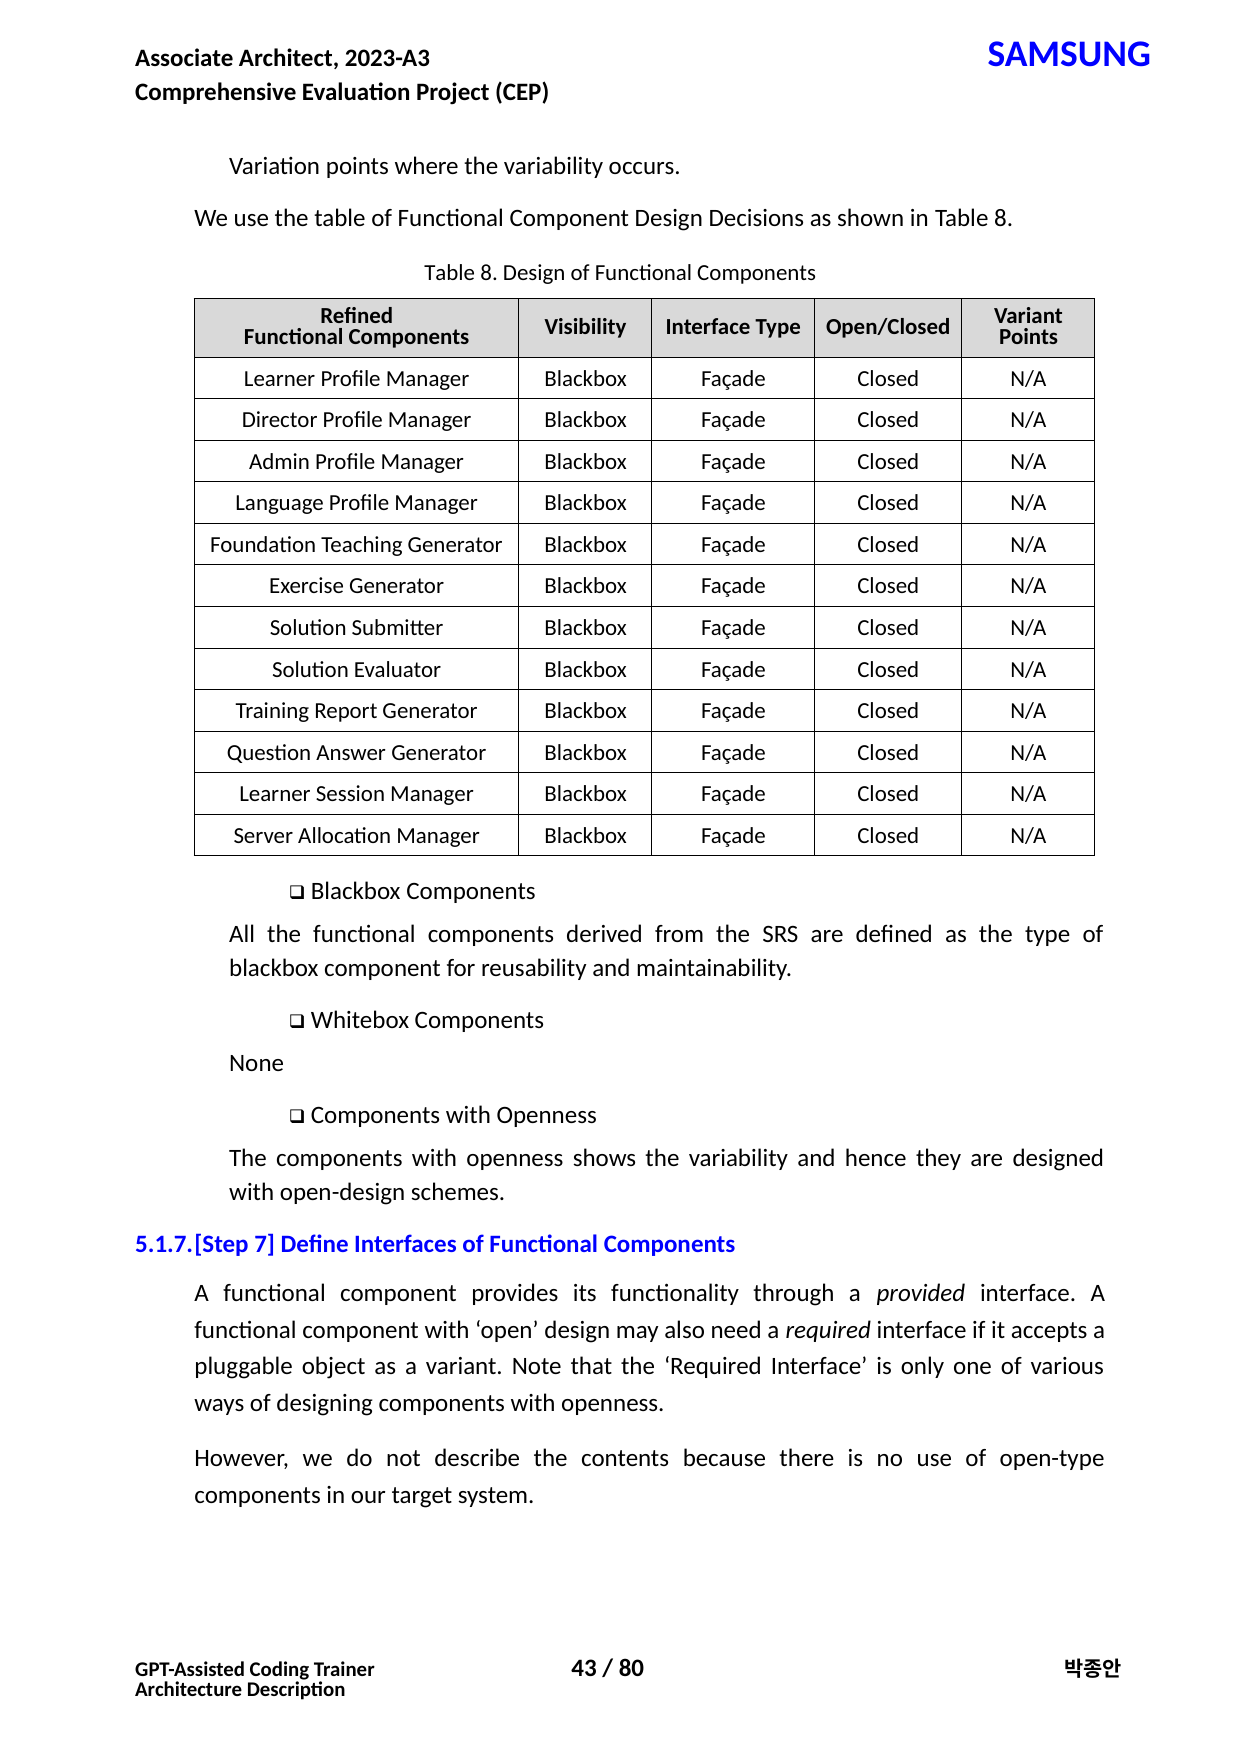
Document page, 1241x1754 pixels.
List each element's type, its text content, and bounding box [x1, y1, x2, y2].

text Whitebox Components [229, 1004, 1105, 1034]
table_cell Blackbox [519, 690, 651, 731]
table_cell Blackbox [519, 524, 651, 564]
table_cell Closed [815, 690, 961, 731]
table_cell Closed [815, 815, 961, 855]
table_cell Façade [652, 358, 814, 398]
table_cell Façade [652, 399, 814, 440]
table_cell Façade [652, 690, 814, 731]
table_cell Admin Profile Manager [195, 441, 518, 481]
text Blackbox Components [229, 875, 1105, 906]
text None [229, 1047, 1105, 1077]
table_header Visibility [519, 299, 651, 357]
table_cell Façade [652, 565, 814, 606]
text Variation points where the variability occurs. [229, 150, 1105, 181]
table_cell Closed [815, 358, 961, 398]
table_cell N/A [962, 441, 1094, 481]
table_cell Façade [652, 482, 814, 523]
text The components with openness shows the variability and hence they are designed with open-design schemes. [229, 1142, 1105, 1206]
table_header Interface Type [652, 299, 814, 357]
table_cell Foundation Teaching Generator [195, 524, 518, 564]
table_cell Blackbox [519, 607, 651, 647]
table_cell N/A [962, 399, 1094, 440]
table_cell Closed [815, 399, 961, 440]
table_cell Façade [652, 773, 814, 814]
table_cell Façade [652, 607, 814, 647]
table_cell N/A [962, 649, 1094, 689]
table_cell Blackbox [519, 773, 651, 814]
table_cell Training Report Generator [195, 690, 518, 731]
table_cell N/A [962, 607, 1094, 647]
table_cell Façade [652, 732, 814, 772]
table_cell Closed [815, 524, 961, 564]
table_header Variant Points [962, 299, 1094, 357]
table_cell Blackbox [519, 358, 651, 398]
table_cell Closed [815, 732, 961, 772]
table_cell Blackbox [519, 732, 651, 772]
table_cell Closed [815, 773, 961, 814]
table_cell Server Allocation Manager [195, 815, 518, 855]
table_cell Closed [815, 649, 961, 689]
table_cell Closed [815, 565, 961, 606]
text However, we do not describe the contents because there is no use of open-type components in our target system. [194, 1442, 1105, 1509]
table_cell Façade [652, 815, 814, 855]
table_cell N/A [962, 815, 1094, 855]
table_cell Language Profile Manager [195, 482, 518, 523]
text We use the table of Functional Component Design Decisions as shown in Table 8. [194, 202, 1105, 233]
text All the functional components derived from the SRS are defined as the type of blackbox component for reusability and maintainability. [229, 918, 1105, 982]
table_cell Blackbox [519, 441, 651, 481]
table_header Open/Closed [815, 299, 961, 357]
table_cell Exercise Generator [195, 565, 518, 606]
table_cell Façade [652, 649, 814, 689]
table_cell Blackbox [519, 649, 651, 689]
table_cell Director Profile Manager [195, 399, 518, 440]
table_cell Blackbox [519, 482, 651, 523]
table_cell Blackbox [519, 815, 651, 855]
table_cell Façade [652, 441, 814, 481]
table_cell N/A [962, 524, 1094, 564]
table_cell N/A [962, 732, 1094, 772]
table_cell Closed [815, 482, 961, 523]
text Components with Openness [229, 1099, 1105, 1130]
text A functional component provides its functionality through a provided interface. A functional component with ‘open’ design may also need a required interface if it accepts a pluggable object as a variant. Note that the ‘Required Interface’ is only one of various ways of designing components with openness. [194, 1277, 1105, 1418]
table_cell Solution Submitter [195, 607, 518, 647]
table_cell Closed [815, 607, 961, 647]
table_cell N/A [962, 690, 1094, 731]
table_header Refined Functional Components [195, 299, 518, 357]
table_cell Solution Evaluator [195, 649, 518, 689]
subtitle [Step 7] Define Interfaces of Functional Components [135, 1228, 986, 1259]
table_cell Question Answer Generator [195, 732, 518, 772]
table_cell Blackbox [519, 399, 651, 440]
table_cell Façade [652, 524, 814, 564]
table_cell Closed [815, 441, 961, 481]
table_cell Learner Session Manager [195, 773, 518, 814]
table_cell Blackbox [519, 565, 651, 606]
table_cell Learner Profile Manager [195, 358, 518, 398]
title Table . Design of Functional Components [135, 258, 1105, 286]
table_cell N/A [962, 773, 1094, 814]
table_cell N/A [962, 482, 1094, 523]
table_cell N/A [962, 358, 1094, 398]
table_cell N/A [962, 565, 1094, 606]
